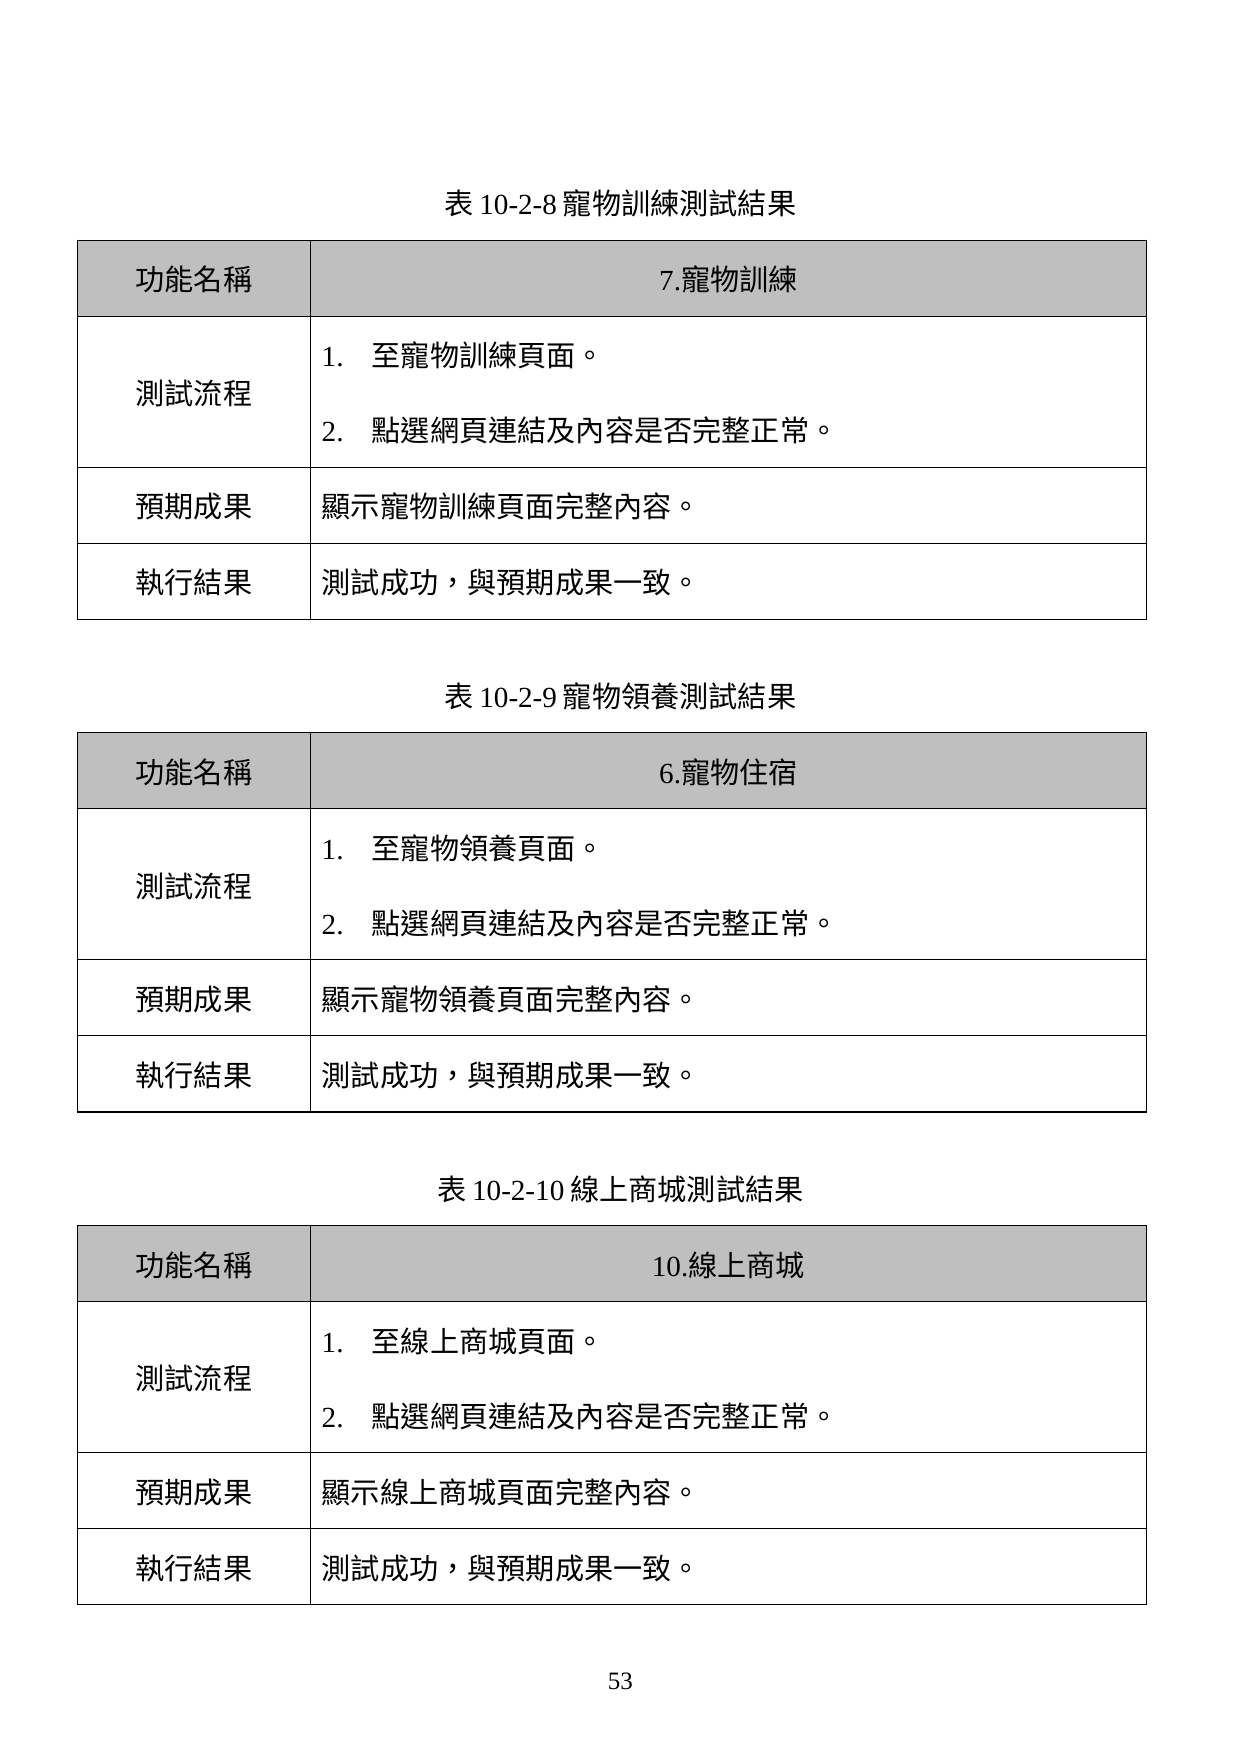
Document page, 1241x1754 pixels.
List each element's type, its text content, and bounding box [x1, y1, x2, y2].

table_cell 測試流程 [78, 317, 310, 467]
table_cell 預期成果 [78, 468, 310, 543]
table_cell 測試成功，與預期成果一致。 [311, 544, 1146, 619]
text 表10-2-8寵物訓練測試結果 [89, 164, 1152, 239]
table_cell 執行結果 [78, 1529, 310, 1604]
table_cell 預期成果 [78, 1453, 310, 1528]
table_cell 顯示寵物領養頁面完整內容。 [311, 960, 1146, 1035]
table_cell 測試流程 [78, 809, 310, 959]
table_cell 執行結果 [78, 544, 310, 619]
table_cell 測試成功，與預期成果一致。 [311, 1529, 1146, 1604]
table_cell 至寵物領養頁面。 點選網頁連結及內容是否完整正常。 [311, 809, 1146, 959]
table_cell 預期成果 [78, 960, 310, 1035]
table_header 6.寵物住宿 [311, 733, 1146, 808]
table_cell 測試成功，與預期成果一致。 [311, 1036, 1146, 1111]
table_header 功能名稱 [78, 733, 310, 808]
table_header 功能名稱 [78, 241, 310, 316]
table_cell 執行結果 [78, 1036, 310, 1111]
table_cell 顯示線上商城頁面完整內容。 [311, 1453, 1146, 1528]
table_cell 至寵物訓練頁面。 點選網頁連結及內容是否完整正常。 [311, 317, 1146, 467]
table_cell 至線上商城頁面。 點選網頁連結及內容是否完整正常。 [311, 1302, 1146, 1452]
table_cell 測試流程 [78, 1302, 310, 1452]
text 表10-2-10線上商城測試結果 [89, 1150, 1152, 1225]
table_header 功能名稱 [78, 1226, 310, 1301]
table_header 10.線上商城 [311, 1226, 1146, 1301]
table_header 7.寵物訓練 [311, 241, 1146, 316]
table_cell 顯示寵物訓練頁面完整內容。 [311, 468, 1146, 543]
text 表10-2-9寵物領養測試結果 [89, 657, 1152, 732]
